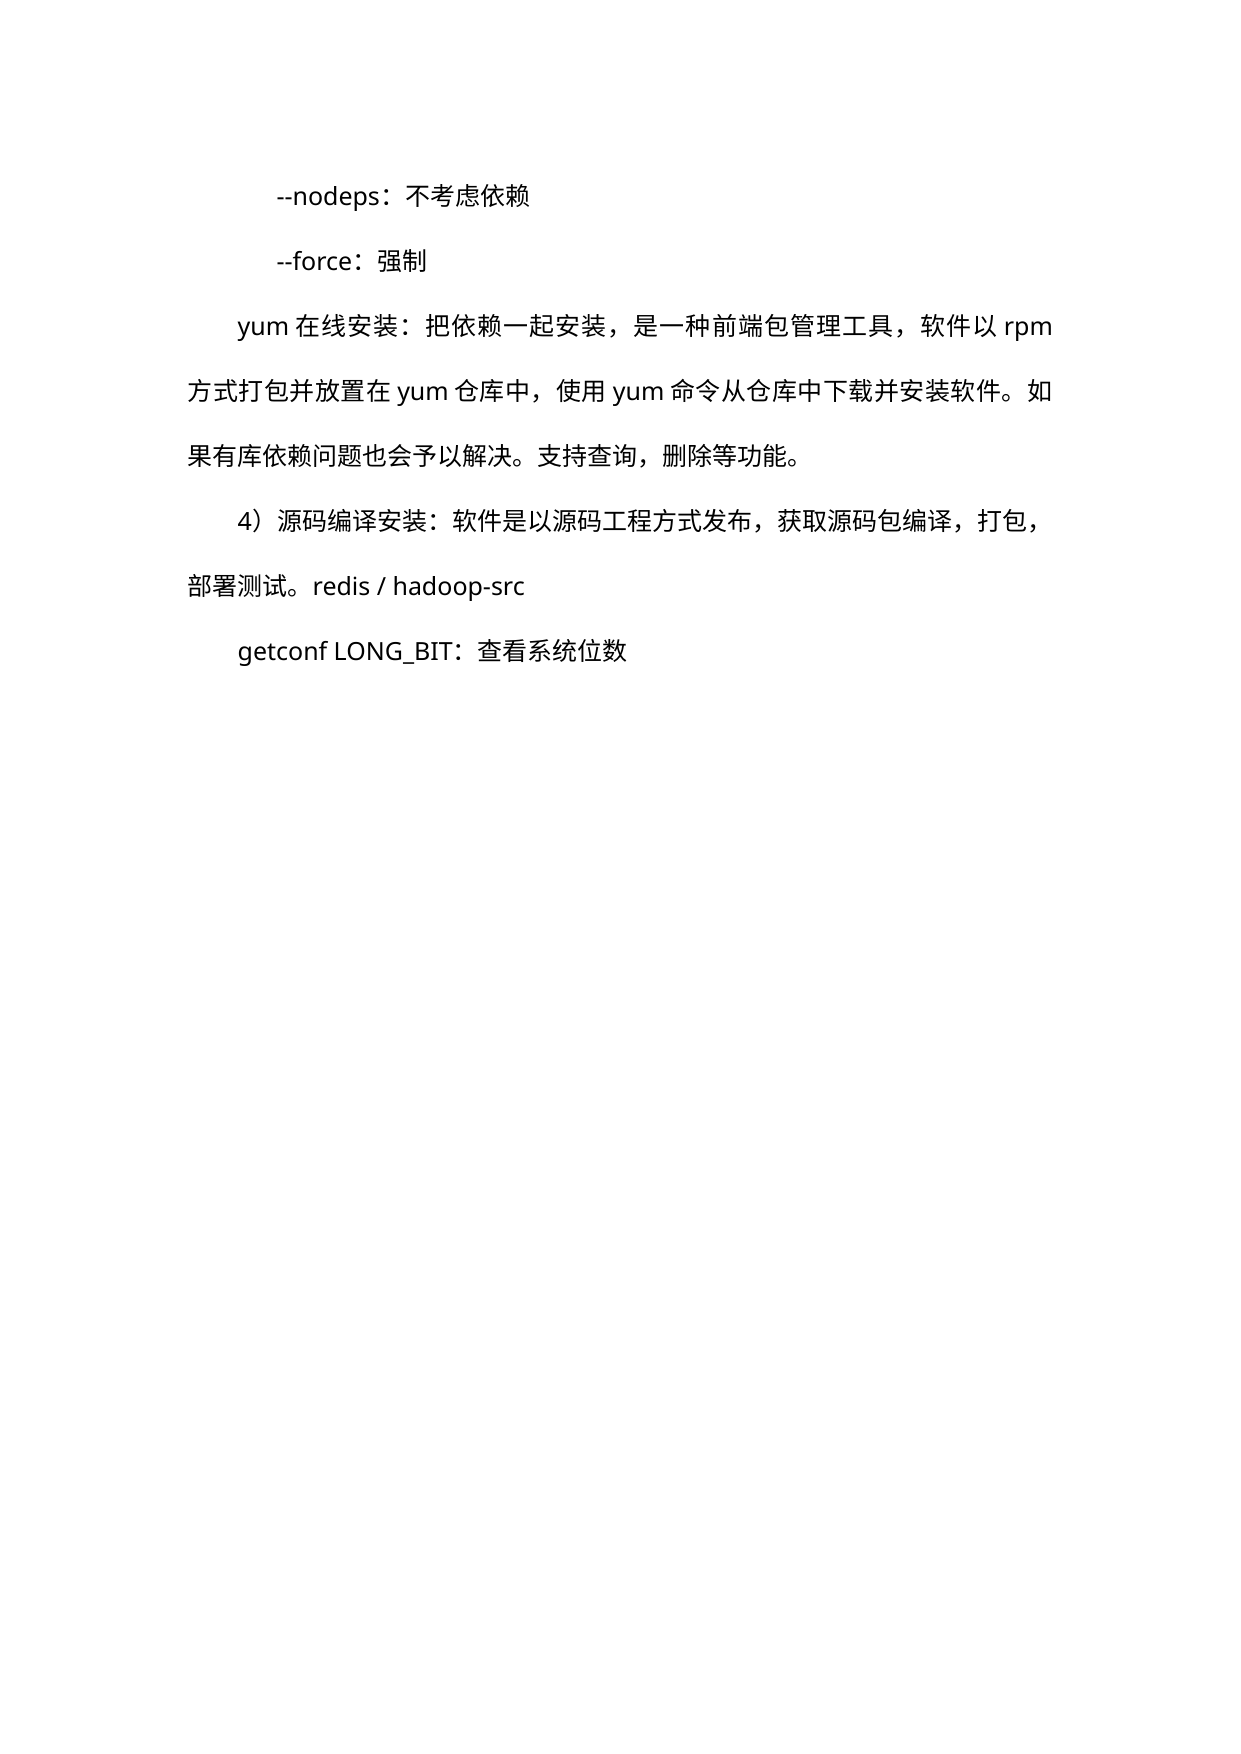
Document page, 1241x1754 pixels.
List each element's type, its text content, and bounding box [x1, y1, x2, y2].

text --force：强制 [187, 227, 1053, 292]
text --nodeps：不考虑依赖 [187, 162, 1053, 227]
text yum在线安装：把依赖一起安装，是一种前端包管理工具，软件以rpm方式打包并放置在yum仓库中，使用yum命令从仓库中下载并安装软件。如果有库依赖问题也会予以解决。支持查询，删除等功能。 [187, 292, 1053, 487]
text getconf LONG_BIT：查看系统位数 [187, 617, 1053, 682]
text 4）源码编译安装：软件是以源码工程方式发布，获取源码包编译，打包，部署测试。redis / hadoop-src [187, 487, 1053, 617]
